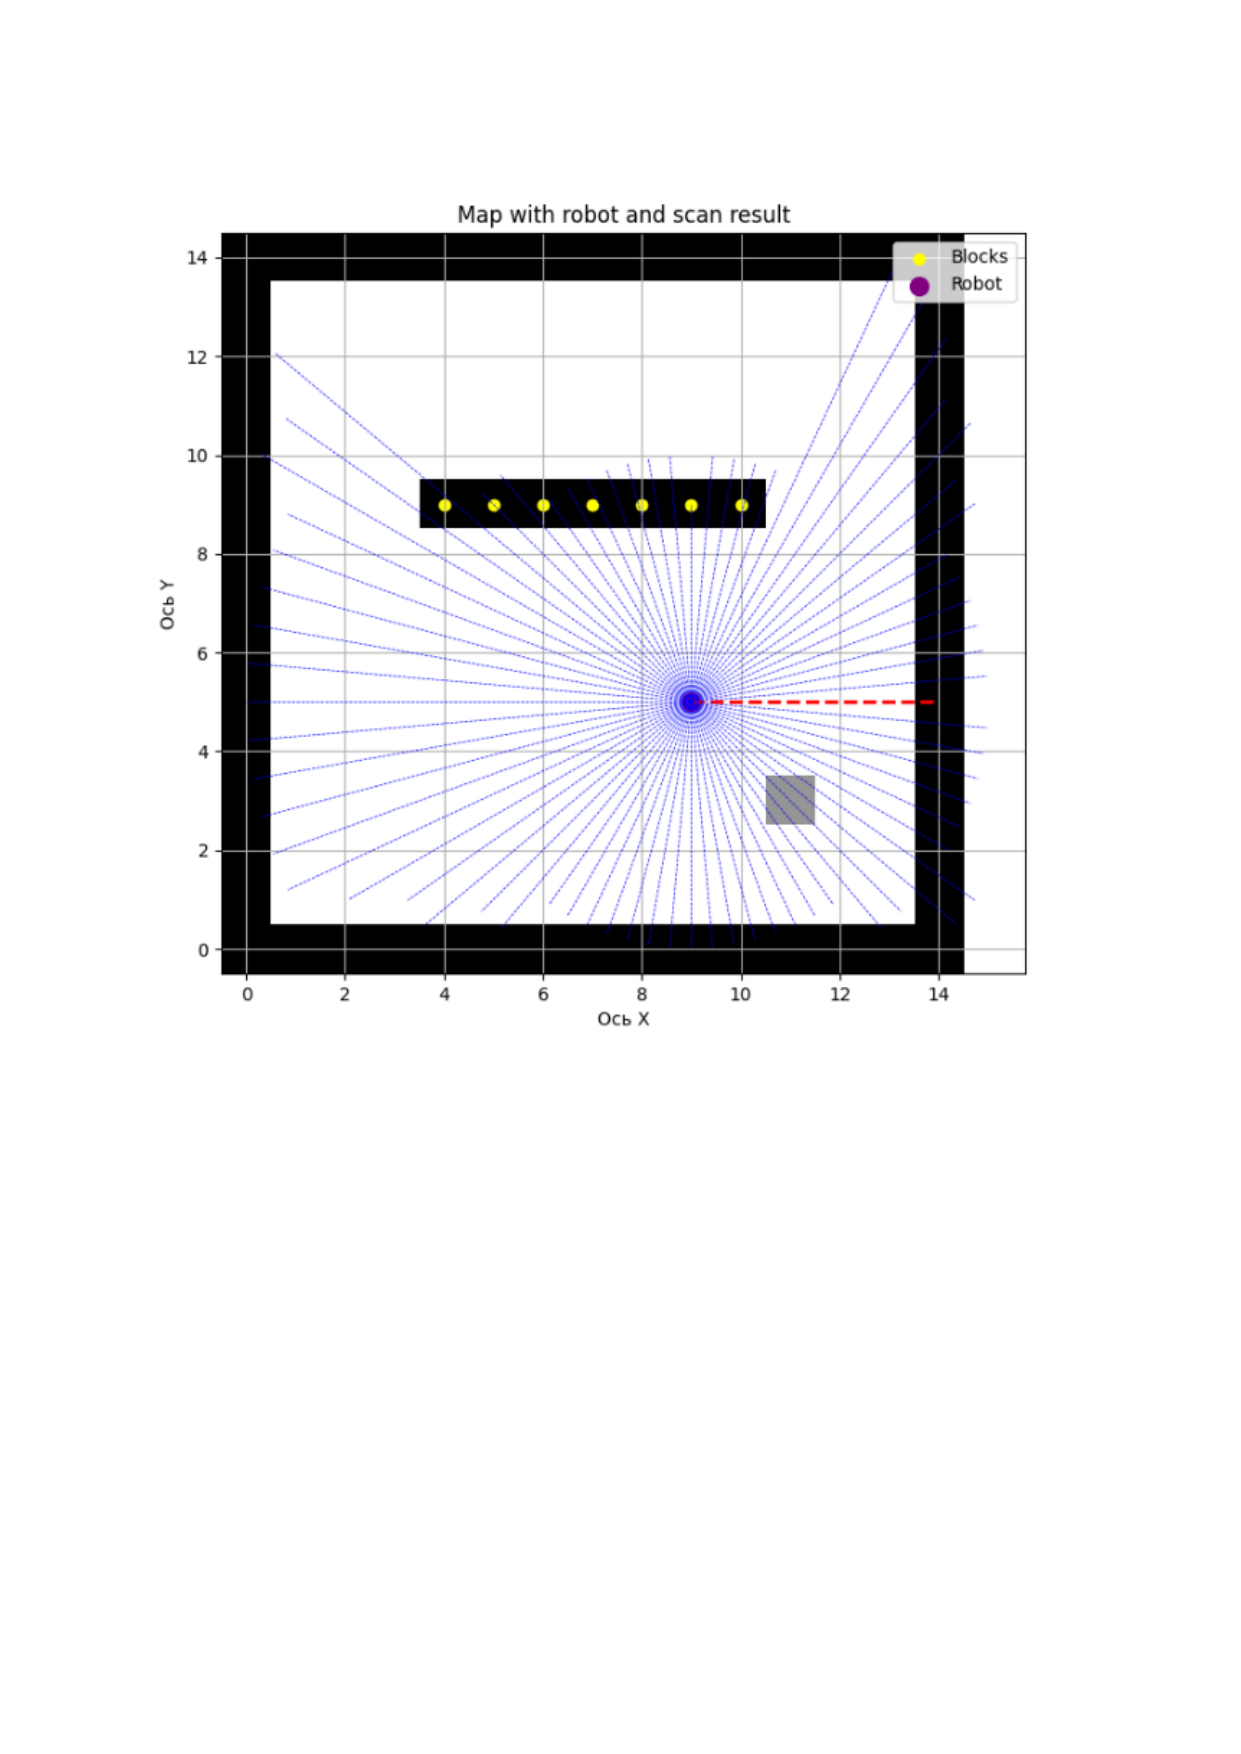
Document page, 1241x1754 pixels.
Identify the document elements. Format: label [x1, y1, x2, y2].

picture [118, 118, 1093, 1094]
